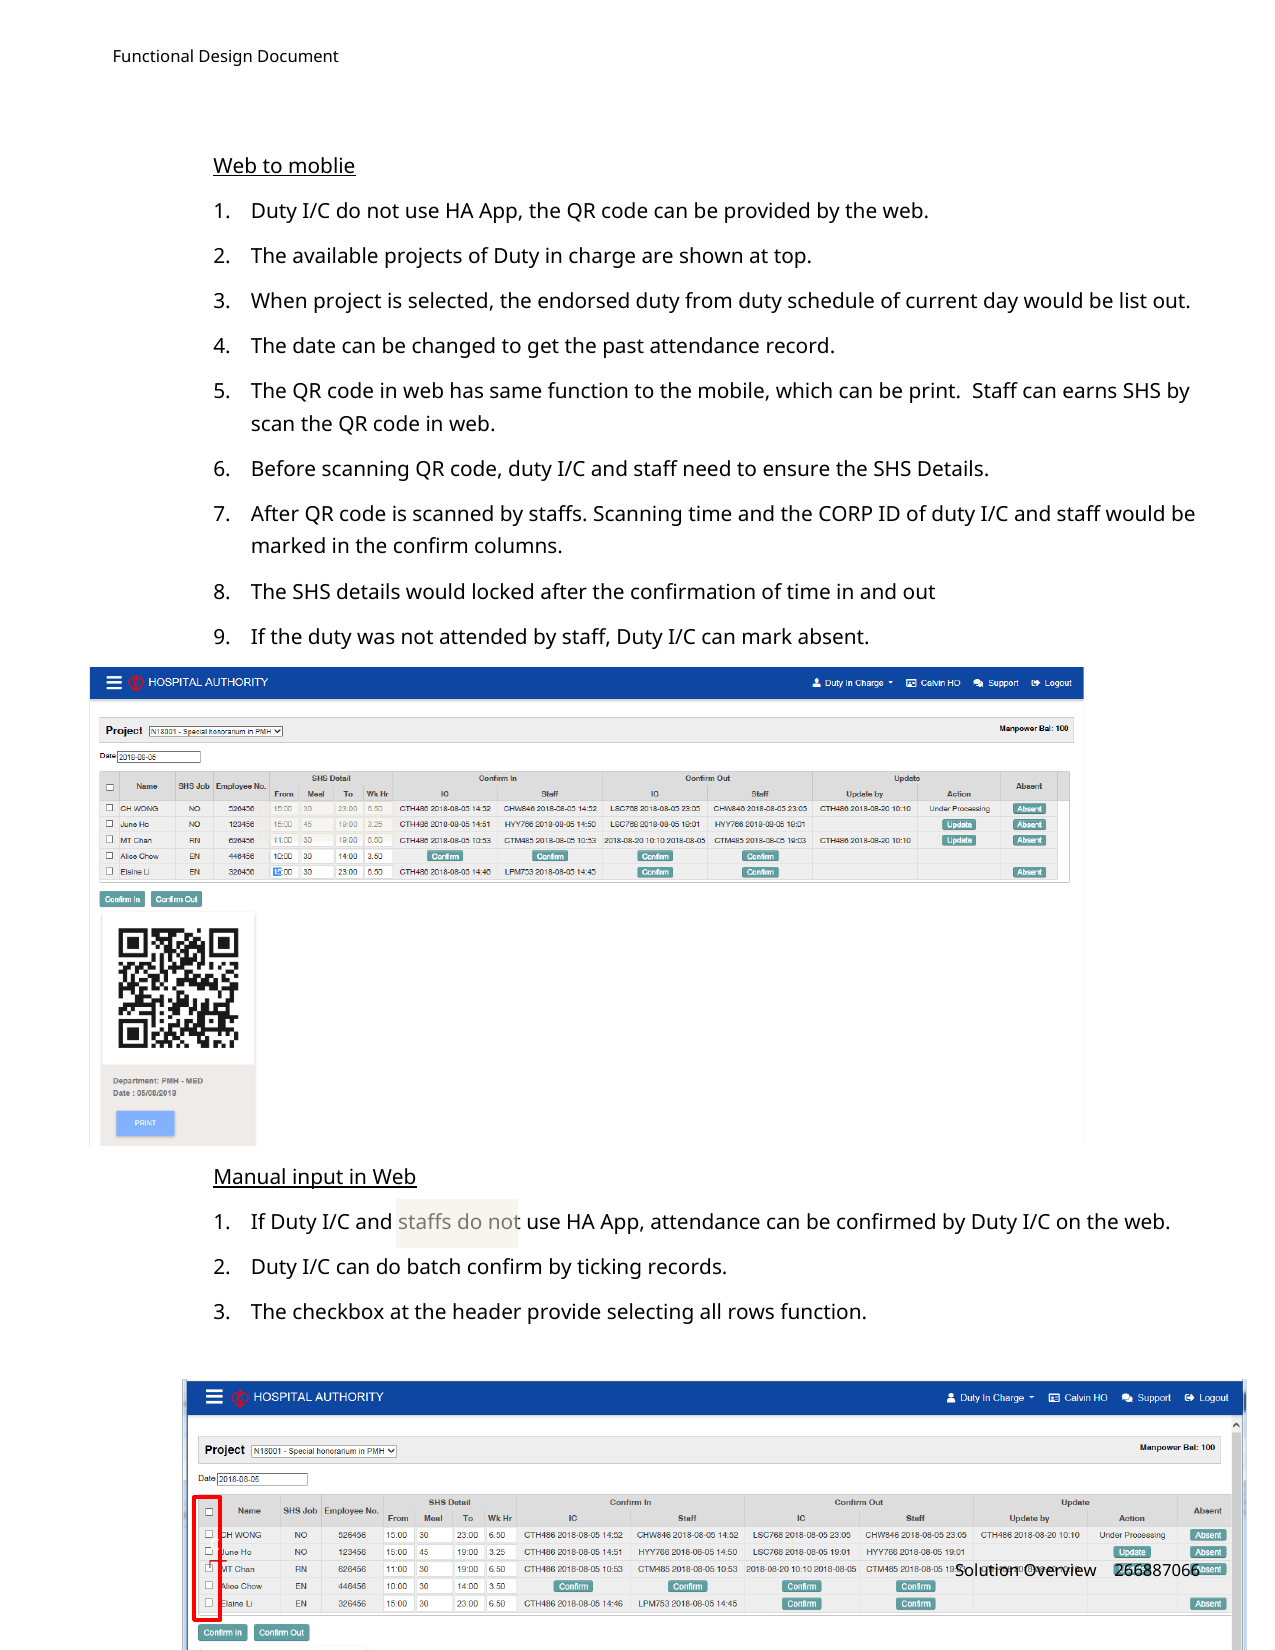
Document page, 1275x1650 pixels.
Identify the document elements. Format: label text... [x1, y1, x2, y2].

list The checkbox at the header provide selecting all rows function. [213, 1297, 1200, 1326]
list The date can be changed to get the past attendance record. [213, 331, 1200, 359]
list When project is selected, the endorsed duty from duty schedule of current day would be list out. [213, 286, 1200, 314]
text Manual input in Web [213, 1162, 1200, 1190]
list Duty I/C can do batch confirm by ticking records. [213, 1252, 1200, 1281]
list After QR code is scanned by staffs. Scanning time and the CORP ID of duty I/C and staff would be marked in the confirm columns. [213, 499, 1200, 560]
list If Duty I/C and staffs do not use HA App, attendance can be confirmed by Duty I/C on the web. [519, 1207, 1200, 1236]
list Before scanning QR code, duty I/C and staff need to ensure the SHS Details. [213, 454, 1200, 482]
picture [182, 1379, 1247, 1650]
list The SHS details would locked after the confirmation of time in and out [213, 577, 1200, 605]
list Duty I/C do not use HA App, the QR code can be provided by the web. [213, 196, 1200, 224]
list The QR code in web has same function to the mobile, which can be print. Staff can earns SHS by scan the QR code in web. [213, 376, 1200, 437]
list If the duty was not attended by staff, Duty I/C can mark absent. [213, 622, 1200, 650]
list The available projects of Duty in charge are shown at top. [213, 241, 1200, 269]
picture [89, 667, 1084, 1146]
text Web to moblie [213, 151, 1200, 179]
